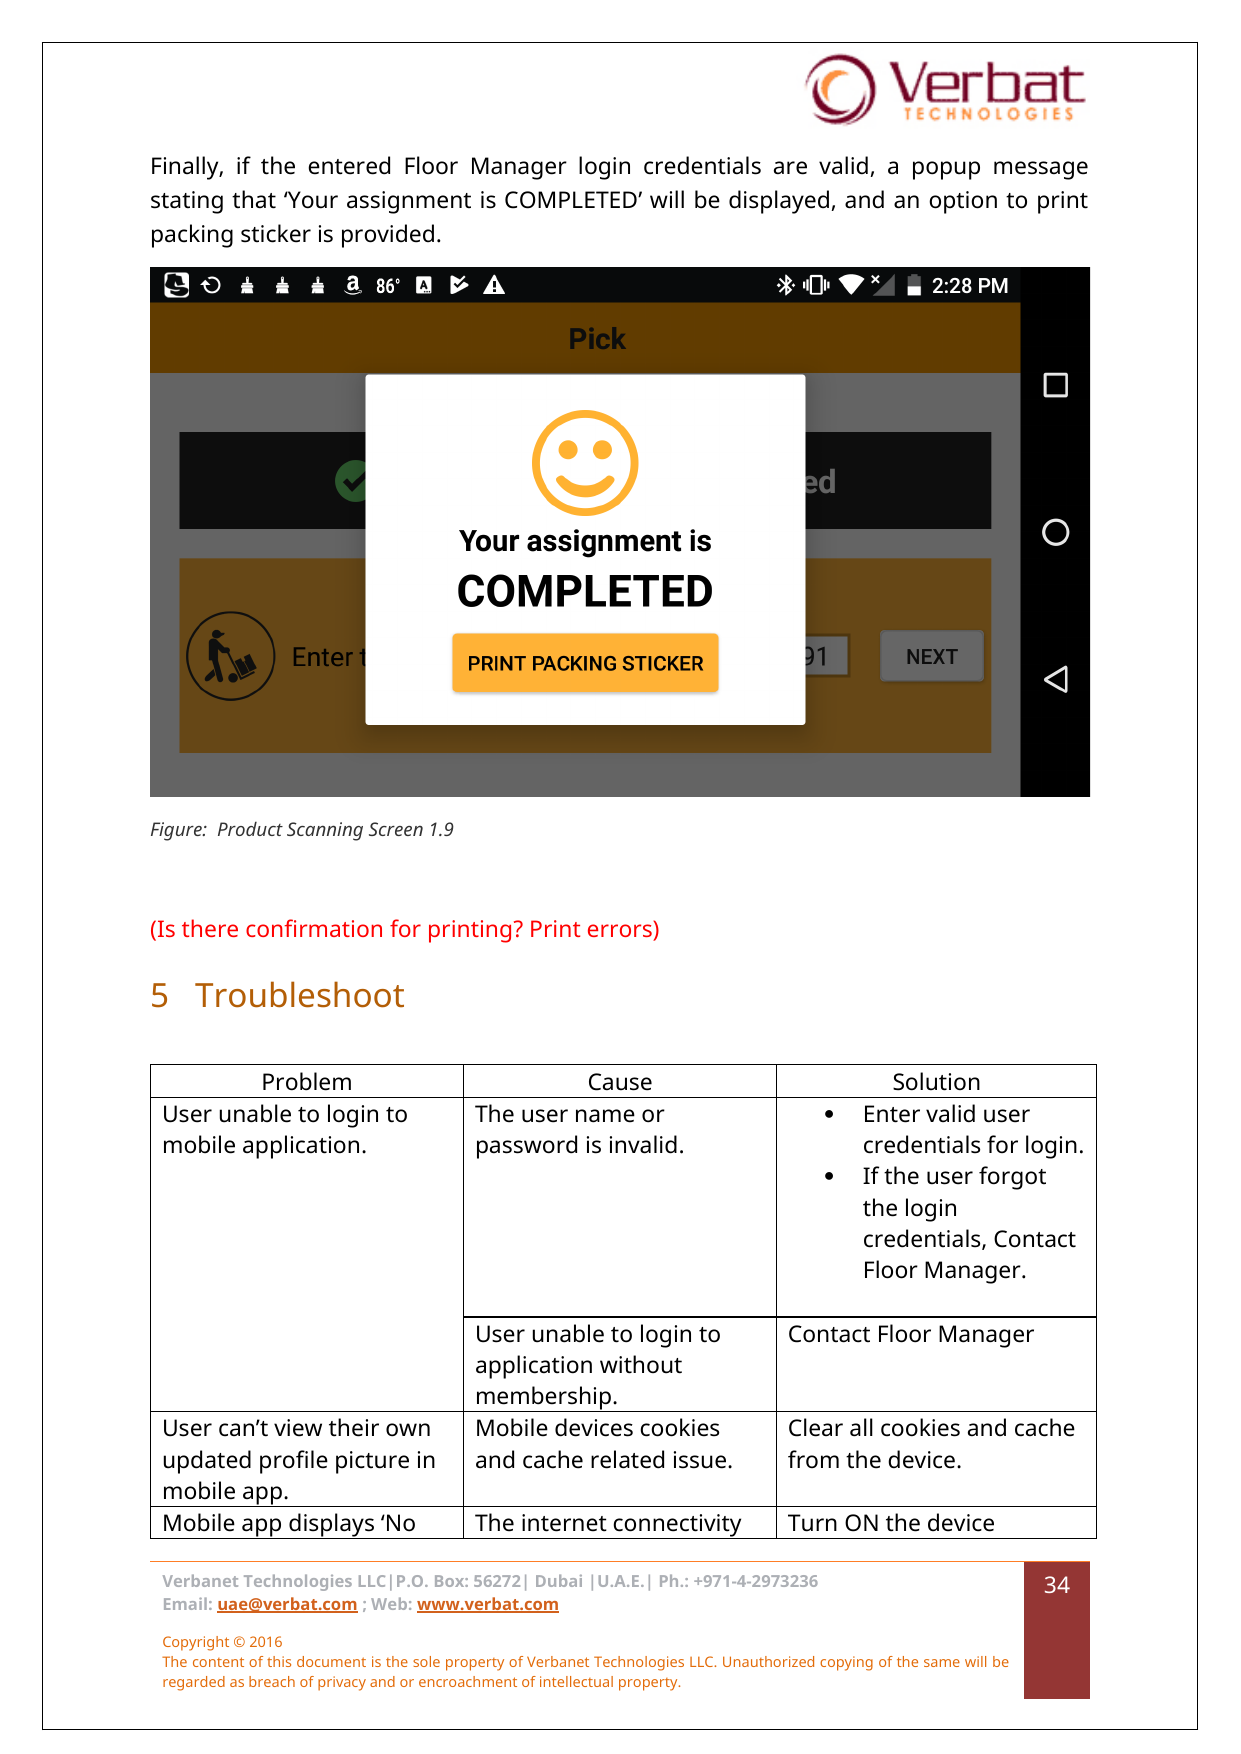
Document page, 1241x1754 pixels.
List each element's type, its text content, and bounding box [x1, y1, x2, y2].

table_cell User unable to login to application without membership. [464, 1318, 776, 1411]
table_header Cause [464, 1065, 776, 1097]
table_cell The user name or password is invalid. [464, 1098, 776, 1316]
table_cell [464, 1507, 776, 1538]
picture [150, 267, 1091, 797]
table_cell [777, 1507, 1096, 1538]
text Figure: Product Scanning Screen 1.9 [150, 816, 1090, 841]
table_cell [151, 1507, 463, 1538]
table_header Problem [151, 1065, 463, 1097]
picture [796, 47, 1091, 135]
table_cell User unable to login to mobile application. [151, 1098, 463, 1411]
table_cell Clear all cookies and cache from the device. [777, 1412, 1096, 1506]
text (Is there confirmation for printing? Print errors) [150, 913, 1090, 944]
table_header Solution [777, 1065, 1096, 1097]
table_cell Contact Floor Manager [777, 1318, 1096, 1411]
table_cell Mobile devices cookies and cache related issue. [464, 1412, 776, 1506]
text Finally, if the entered Floor Manager login credentials are valid, a popup message stating that ‘Your assignment is COMPLETED’ will be displayed, and an option to print packing sticker is provided. [150, 150, 1090, 249]
table_cell Enter valid user credentials for login. If the user forgot the login credentials, Contact Floor Manager. [777, 1098, 1096, 1316]
table_cell User can’t view their own updated profile picture in mobile app. [151, 1412, 463, 1506]
subtitle Troubleshoot [150, 971, 1090, 1017]
